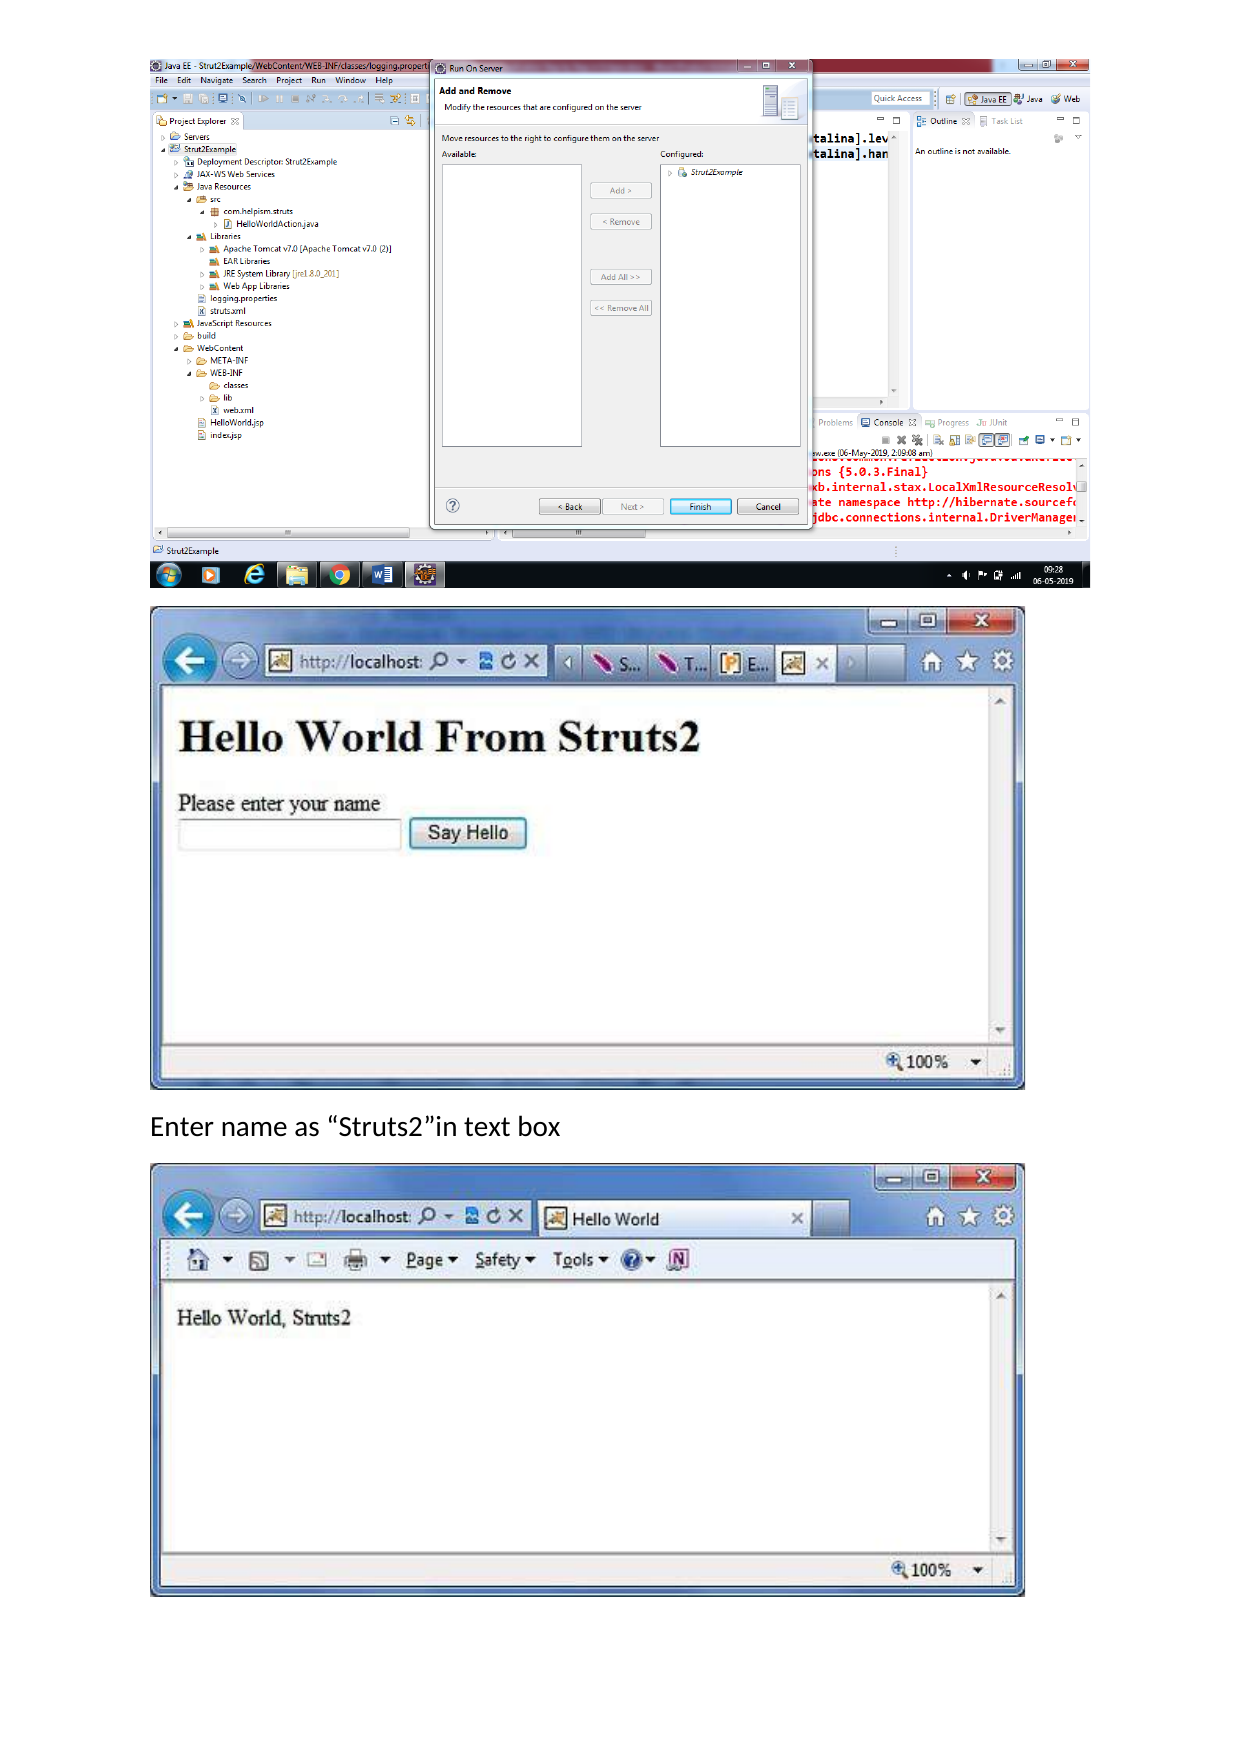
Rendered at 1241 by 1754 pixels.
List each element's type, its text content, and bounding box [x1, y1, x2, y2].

picture [150, 606, 1025, 1090]
picture [150, 1163, 1025, 1597]
text Enter name as “Struts2”in text box [150, 1108, 1090, 1144]
picture [150, 59, 1091, 588]
